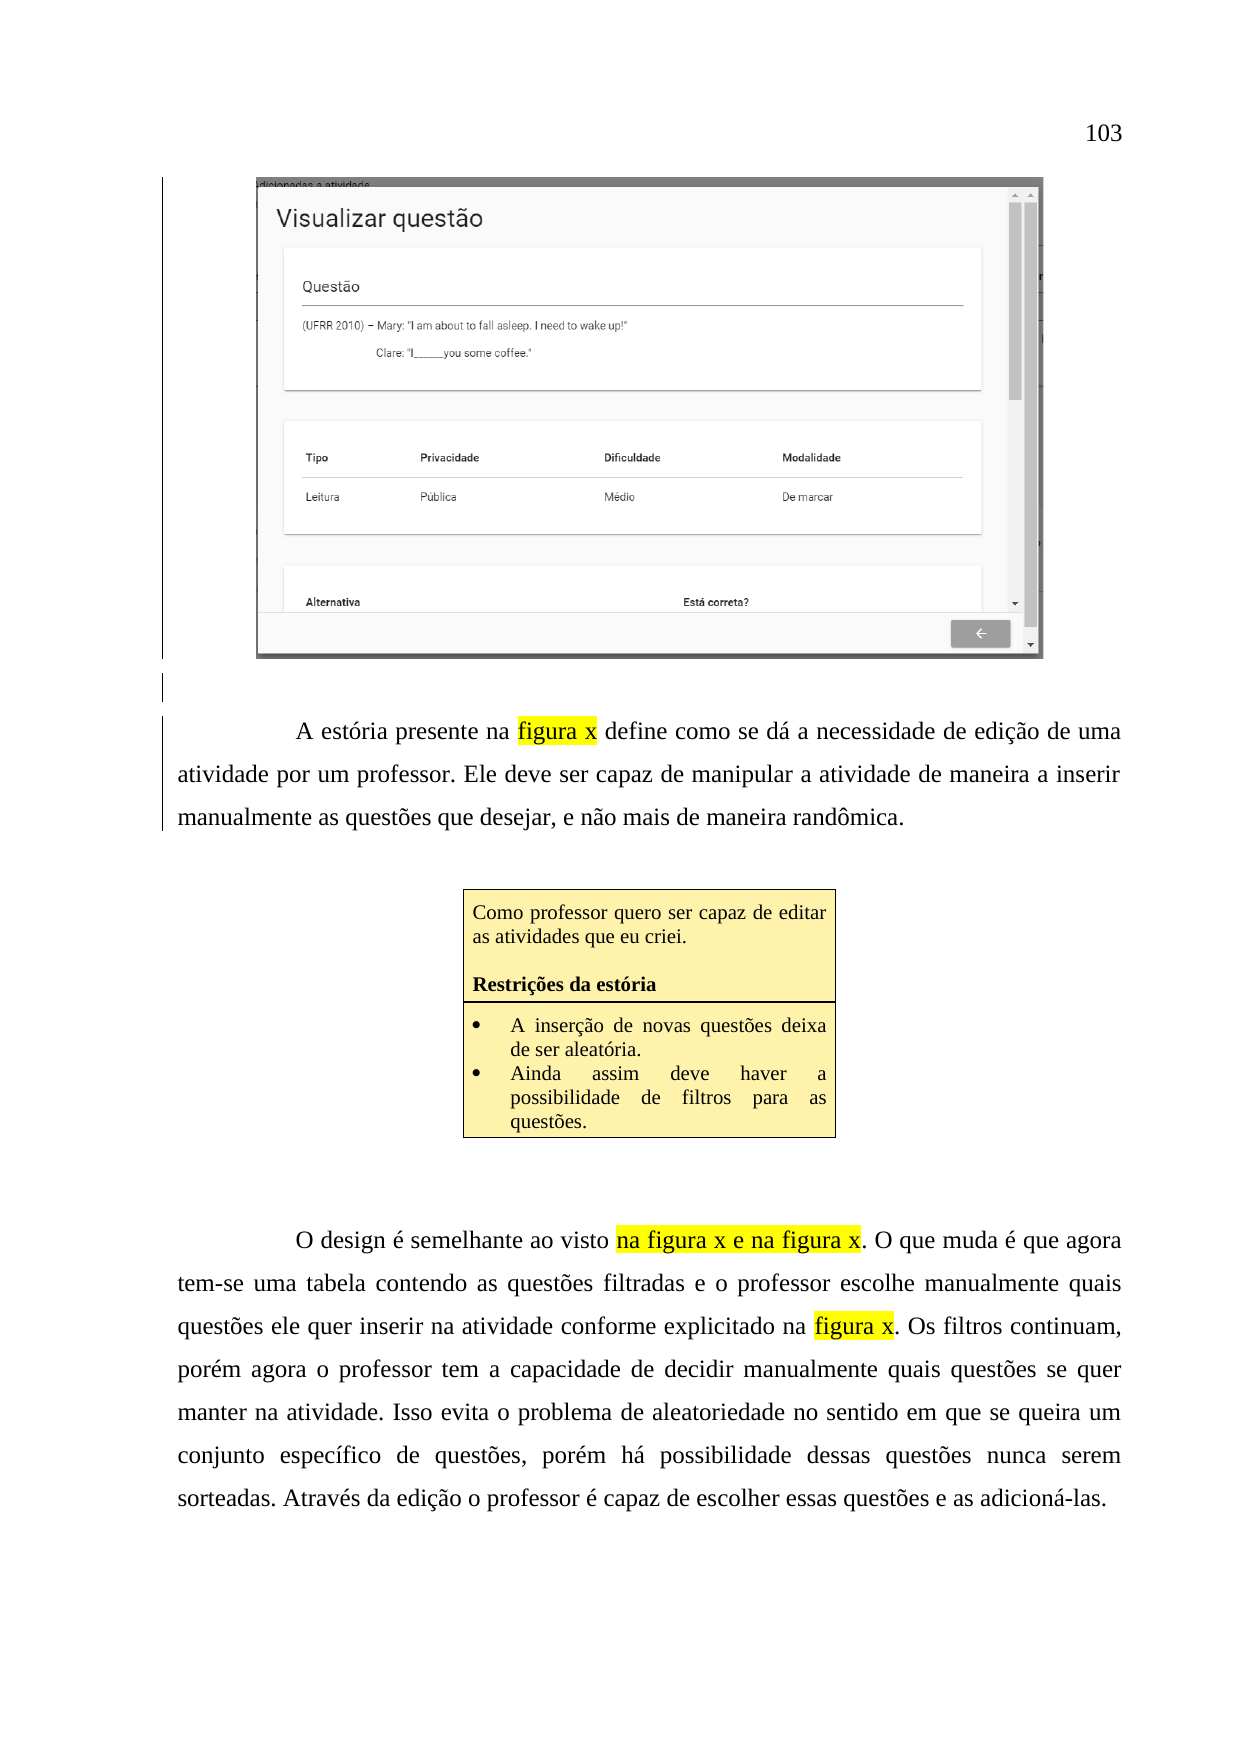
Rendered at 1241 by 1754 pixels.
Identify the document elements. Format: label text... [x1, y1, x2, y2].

text Como professor quero ser capaz de editar as atividades que eu criei. [464, 890, 835, 937]
list Ainda assim deve haver a possibilidade de filtros para as questões. [464, 1050, 835, 1137]
text Restrições da estória [464, 961, 835, 1001]
picture [256, 177, 1044, 659]
list A inserção de novas questões deixa de ser aleatória. [464, 1003, 835, 1050]
text A estória presente na figura x define como se dá a necessidade de edição de uma atividade por um professor. Ele deve ser capaz de manipular a atividade de maneira a inserir manualmente as questões que desejar, e não mais de maneira randômica. [177, 716, 1122, 831]
text O design é semelhante ao visto na figura x e na figura x. O que muda é que agora tem-se uma tabela contendo as questões filtradas e o professor escolhe manualmente quais questões ele quer inserir na atividade conforme explicitado na figura x. Os filtros continuam, porém agora o professor tem a capacidade de decidir manualmente quais questões se quer manter na atividade. Isso evita o problema de aleatoriedade no sentido em que se queira um conjunto específico de questões, porém há possibilidade dessas questões nunca serem sorteadas. Através da edição o professor é capaz de escolher essas questões e as adicioná-las. [177, 1225, 1122, 1512]
